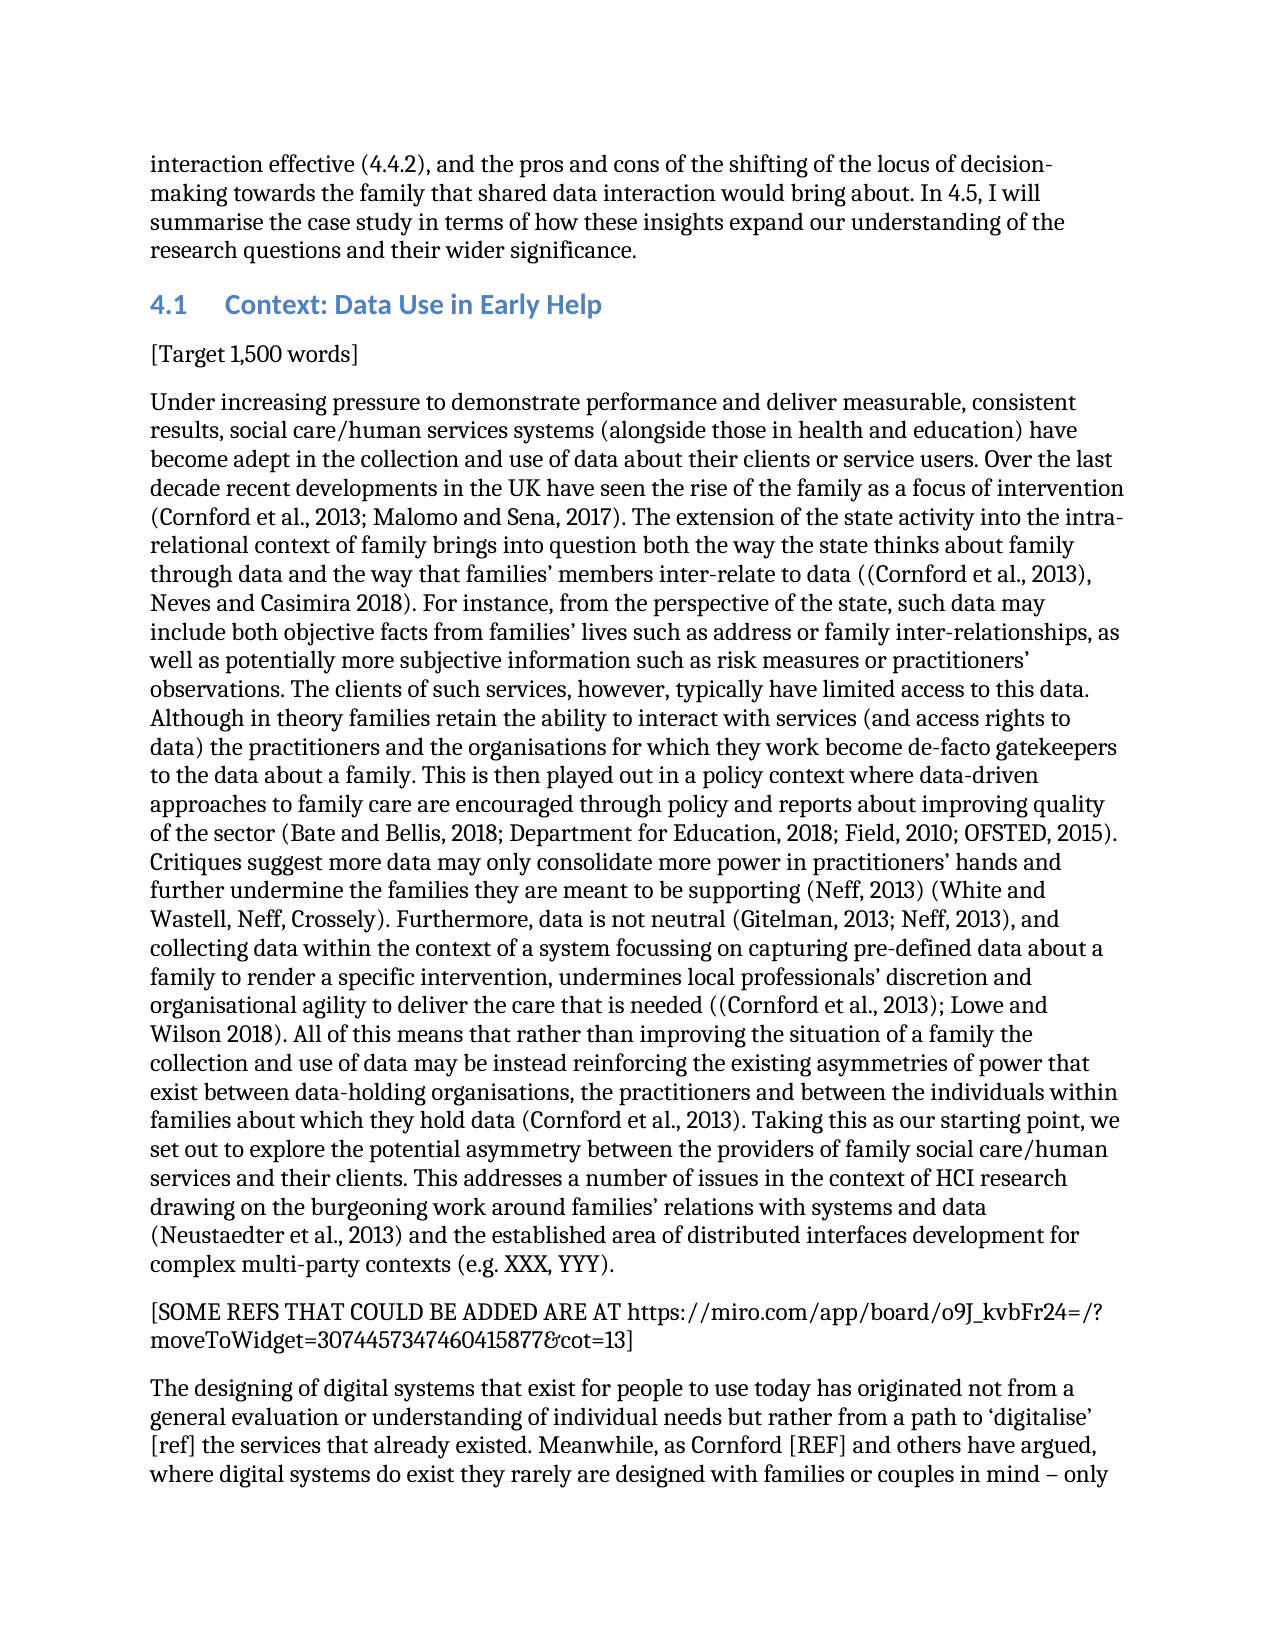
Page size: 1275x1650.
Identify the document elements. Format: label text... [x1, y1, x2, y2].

subtitle 4.1 Context: Data Use in Early Help [150, 286, 1125, 321]
text [SOME REFS THAT COULD BE ADDED ARE AT https://miro.com/app/board/o9J_kvbFr24=/?moveToWidget=3074457347460415877&cot=13] [150, 1298, 1125, 1355]
text Under increasing pressure to demonstrate performance and deliver measurable, consistent results, social care/human services systems (alongside those in health and education) have become adept in the collection and use of data about their clients or service users. Over the last decade recent developments in the UK have seen the rise of the family as a focus of intervention (Cornford et al., 2013; Malomo and Sena, 2017). The extension of the state activity into the intra-relational context of family brings into question both the way the state thinks about family through data and the way that families’ members inter-relate to data ((Cornford et al., 2013), Neves and Casimira 2018). For instance, from the perspective of the state, such data may include both objective facts from families’ lives such as address or family inter-relationships, as well as potentially more subjective information such as risk measures or practitioners’ observations. The clients of such services, however, typically have limited access to this data. Although in theory families retain the ability to interact with services (and access rights to data) the practitioners and the organisations for which they work become de-facto gatekeepers to the data about a family. This is then played out in a policy context where data-driven approaches to family care are encouraged through policy and reports about improving quality of the sector (Bate and Bellis, 2018; Department for Education, 2018; Field, 2010; OFSTED, 2015). Critiques suggest more data may only consolidate more power in practitioners’ hands and further undermine the families they are meant to be supporting (Neff, 2013) (White and Wastell, Neff, Crossely). Furthermore, data is not neutral (Gitelman, 2013; Neff, 2013), and collecting data within the context of a system focussing on capturing pre-defined data about a family to render a specific intervention, undermines local professionals’ discretion and organisational agility to deliver the care that is needed ((Cornford et al., 2013); Lowe and Wilson 2018). All of this means that rather than improving the situation of a family the collection and use of data may be instead reinforcing the existing asymmetries of power that exist between data-holding organisations, the practitioners and between the individuals within families about which they hold data (Cornford et al., 2013). Taking this as our starting point, we set out to explore the potential asymmetry between the providers of family social care/human services and their clients. This addresses a number of issues in the context of HCI research drawing on the burgeoning work around families’ relations with systems and data (Neustaedter et al., 2013) and the established area of distributed interfaces development for complex multi-party contexts (e.g. XXX, YYY). [150, 388, 1125, 1279]
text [150, 150, 1125, 265]
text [150, 1374, 1125, 1489]
text [Target 1,500 words] [150, 340, 1125, 369]
